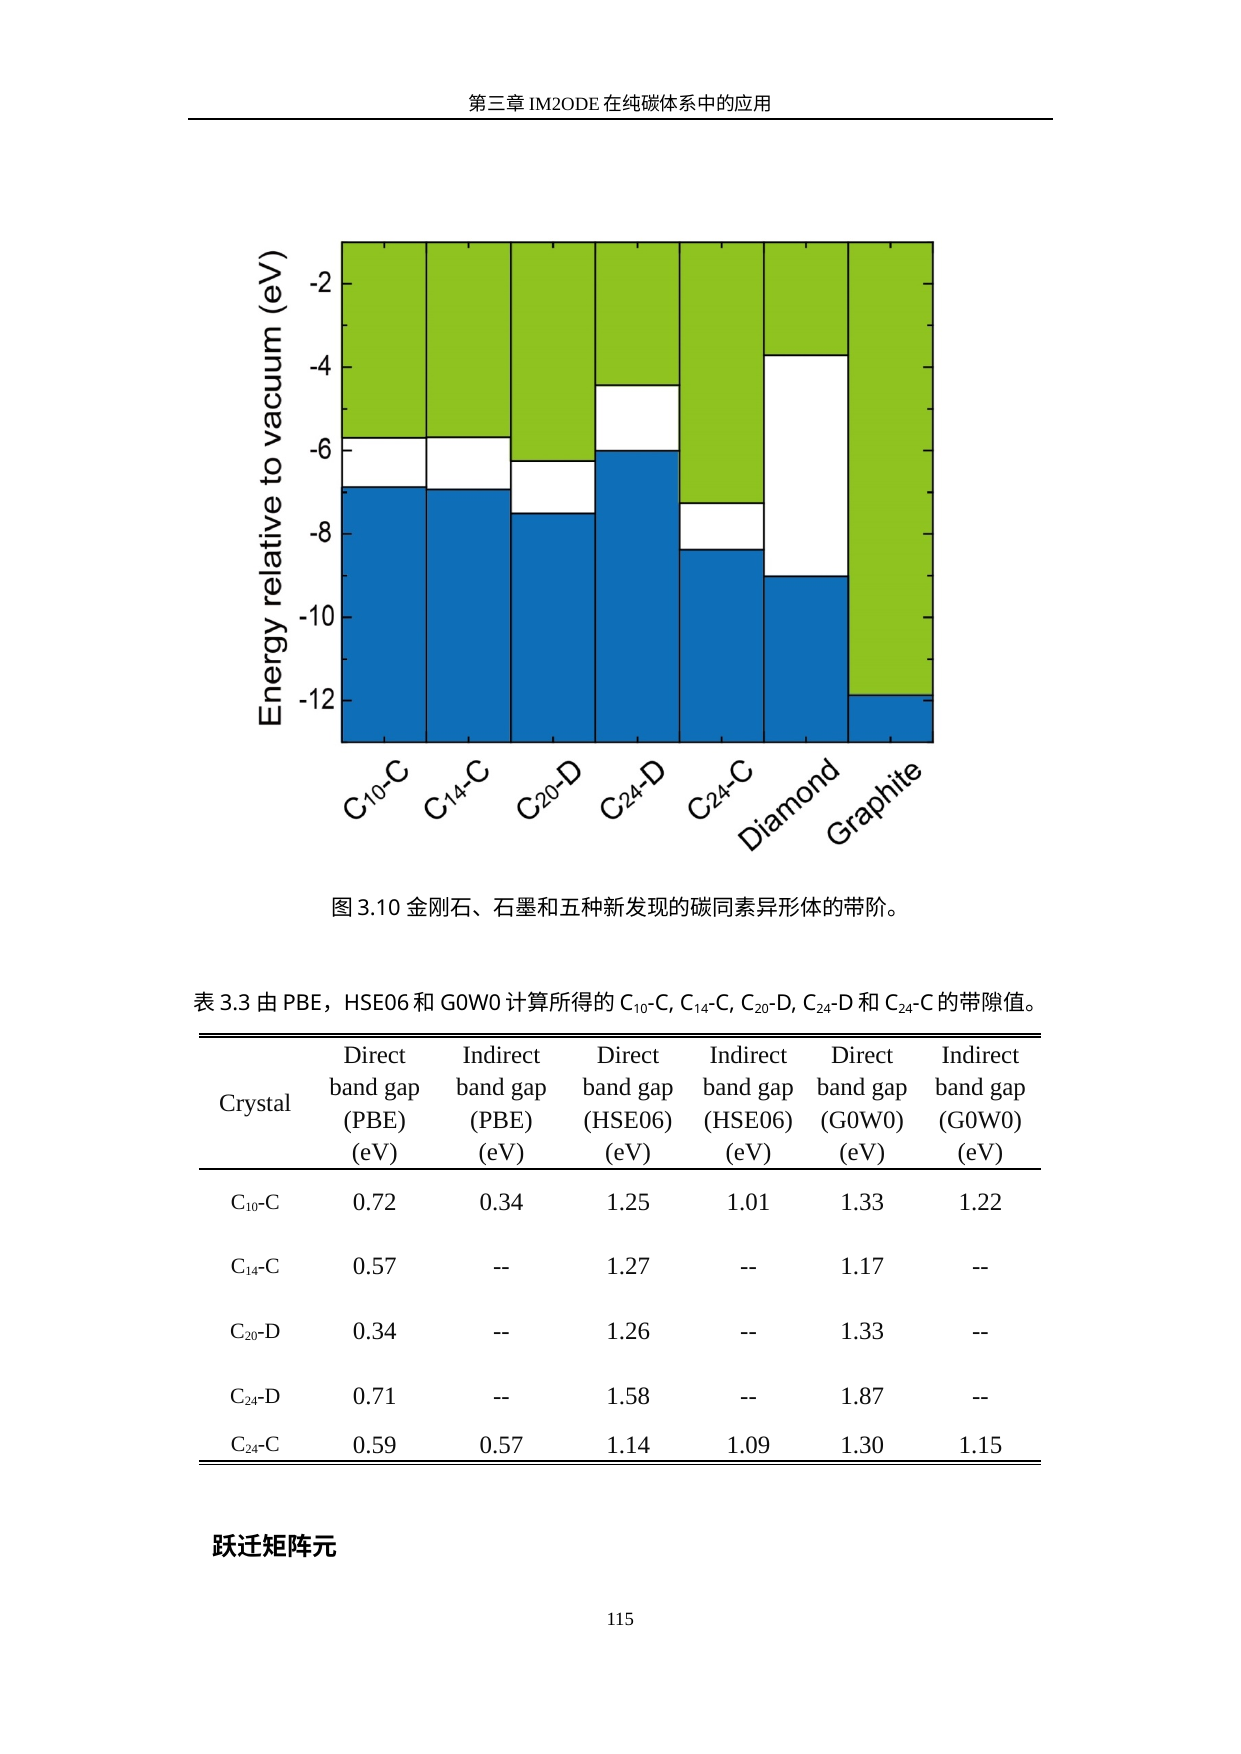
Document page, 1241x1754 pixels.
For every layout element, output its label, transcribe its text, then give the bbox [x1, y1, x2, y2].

table_header Direct band gap (PBE) (eV) [311, 1038, 438, 1168]
table_header Direct band gap (G0W0) (eV) [805, 1038, 919, 1168]
table_cell -- [691, 1233, 805, 1298]
table_cell C20-D [199, 1298, 311, 1363]
table_cell 0.34 [311, 1298, 438, 1363]
table_cell 0.72 [311, 1170, 438, 1233]
table_cell 1.15 [919, 1428, 1041, 1460]
table_cell 0.34 [438, 1170, 564, 1233]
text 图3.10 金刚石、石墨和五种新发现的碳同素异形体的带阶。 [187, 889, 1053, 922]
table_cell C10-C [199, 1170, 311, 1233]
table_cell -- [691, 1363, 805, 1428]
table_header Indirect band gap (PBE) (eV) [438, 1038, 564, 1168]
table_cell 1.87 [805, 1363, 919, 1428]
table_cell -- [919, 1298, 1041, 1363]
text 跃迁矩阵元 [187, 1512, 1053, 1577]
table_cell C24-D [199, 1363, 311, 1428]
table_cell 1.26 [565, 1298, 691, 1363]
table_header Indirect band gap (HSE06) (eV) [691, 1038, 805, 1168]
table_header Direct band gap (HSE06) (eV) [565, 1038, 691, 1168]
table_cell 1.25 [565, 1170, 691, 1233]
table_cell 1.14 [565, 1428, 691, 1460]
table_cell 1.17 [805, 1233, 919, 1298]
table_cell C14-C [199, 1233, 311, 1298]
table_cell -- [919, 1363, 1041, 1428]
table_cell 0.71 [311, 1363, 438, 1428]
table_cell -- [919, 1233, 1041, 1298]
table_cell -- [438, 1298, 564, 1363]
table_cell 0.59 [311, 1428, 438, 1460]
table_cell 1.33 [805, 1298, 919, 1363]
table_cell 1.09 [691, 1428, 805, 1460]
table_cell C24-C [199, 1428, 311, 1460]
table_cell 1.58 [565, 1363, 691, 1428]
table_cell -- [438, 1363, 564, 1428]
table_cell 1.30 [805, 1428, 919, 1460]
table_cell 1.33 [805, 1170, 919, 1233]
table_cell 1.27 [565, 1233, 691, 1298]
text 表3.3 由PBE，HSE06和G0W0计算所得的C10-C, C14-C, C20-D, C24-D和C24-C的带隙值。 [187, 985, 1053, 1017]
table_header Crystal [199, 1038, 311, 1168]
table_header Indirect band gap (G0W0) (eV) [919, 1038, 1041, 1168]
table_cell 1.22 [919, 1170, 1041, 1233]
table_cell 1.01 [691, 1170, 805, 1233]
table_cell 0.57 [438, 1428, 564, 1460]
table_cell -- [691, 1298, 805, 1363]
table_cell 0.57 [311, 1233, 438, 1298]
table_cell -- [438, 1233, 564, 1298]
picture [187, 162, 1053, 860]
